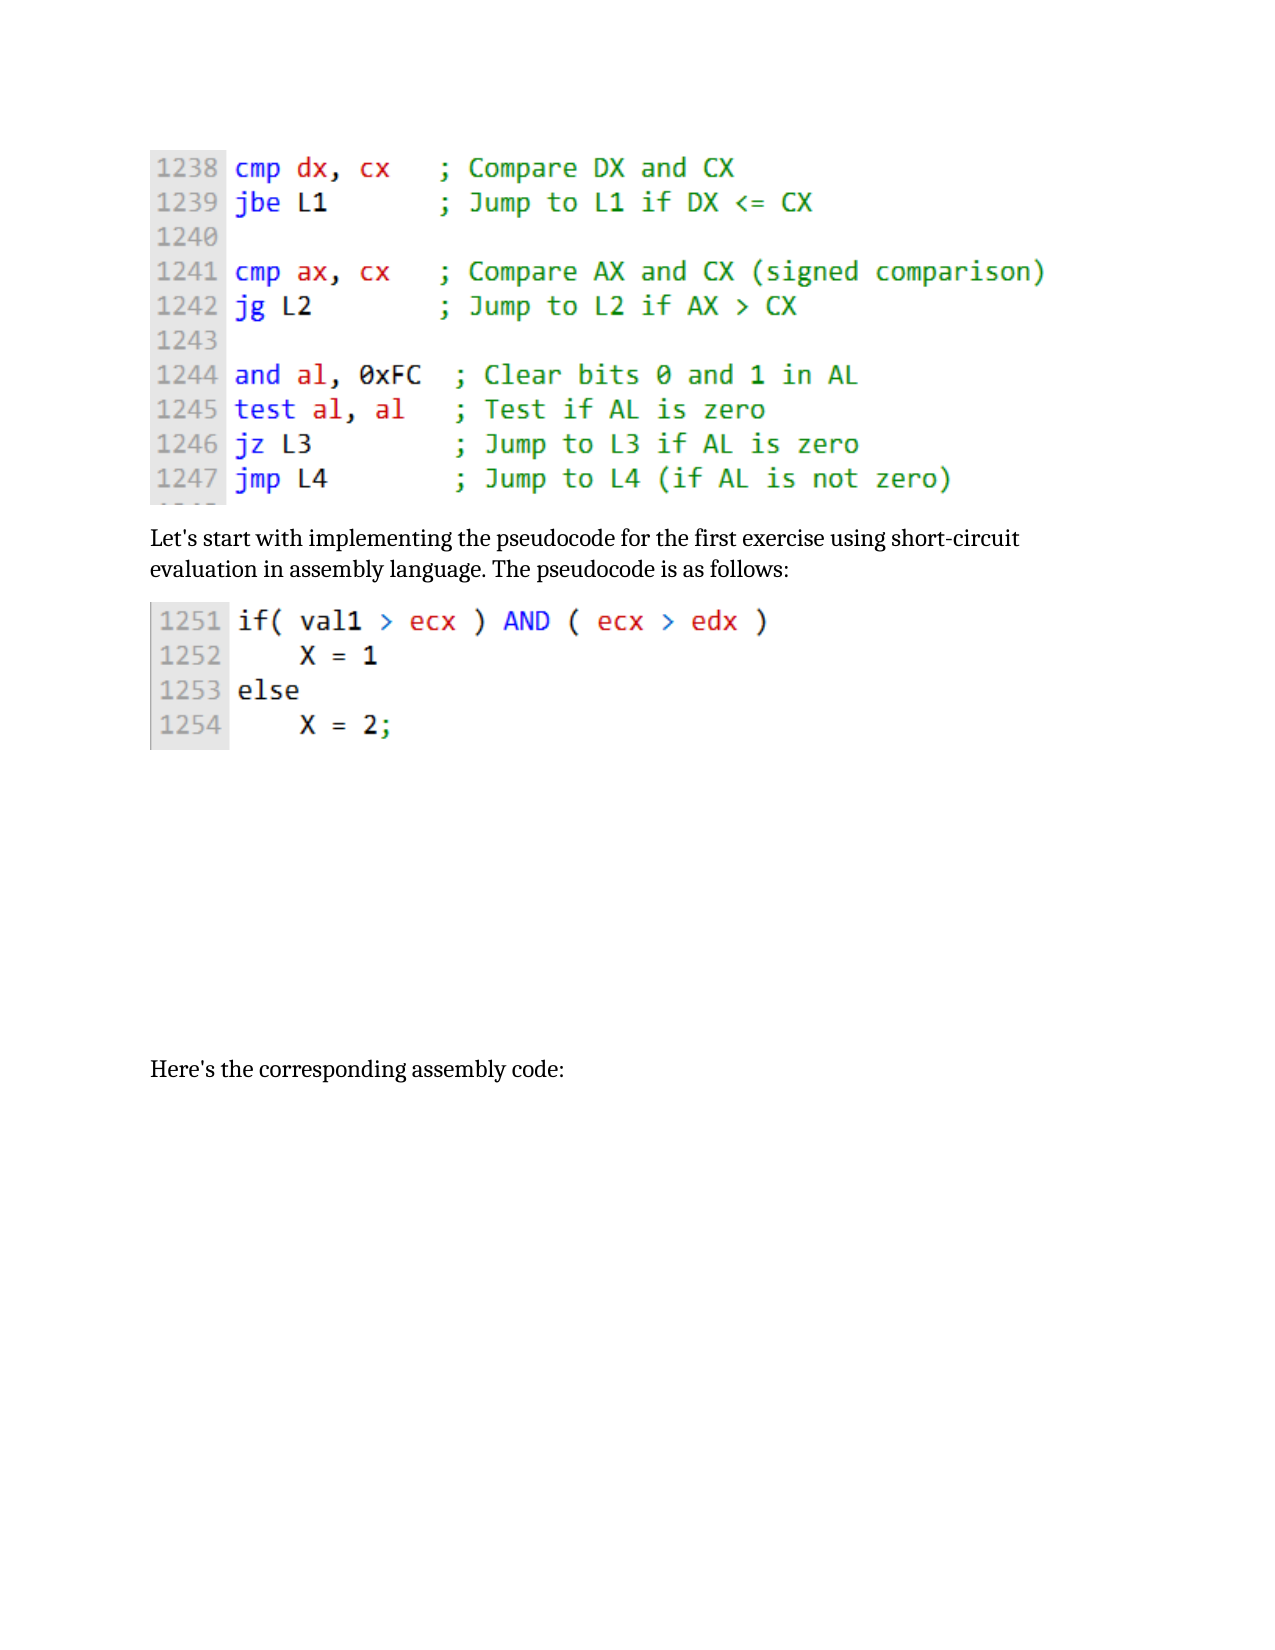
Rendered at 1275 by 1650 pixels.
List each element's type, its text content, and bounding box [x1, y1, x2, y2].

text Let's start with implementing the pseudocode for the first exercise using short-circuit evaluation in assembly language. The pseudocode is as follows: [150, 524, 1125, 583]
picture [150, 602, 851, 750]
picture [150, 150, 1105, 505]
text Here's the corresponding assembly code: [150, 1054, 1125, 1083]
